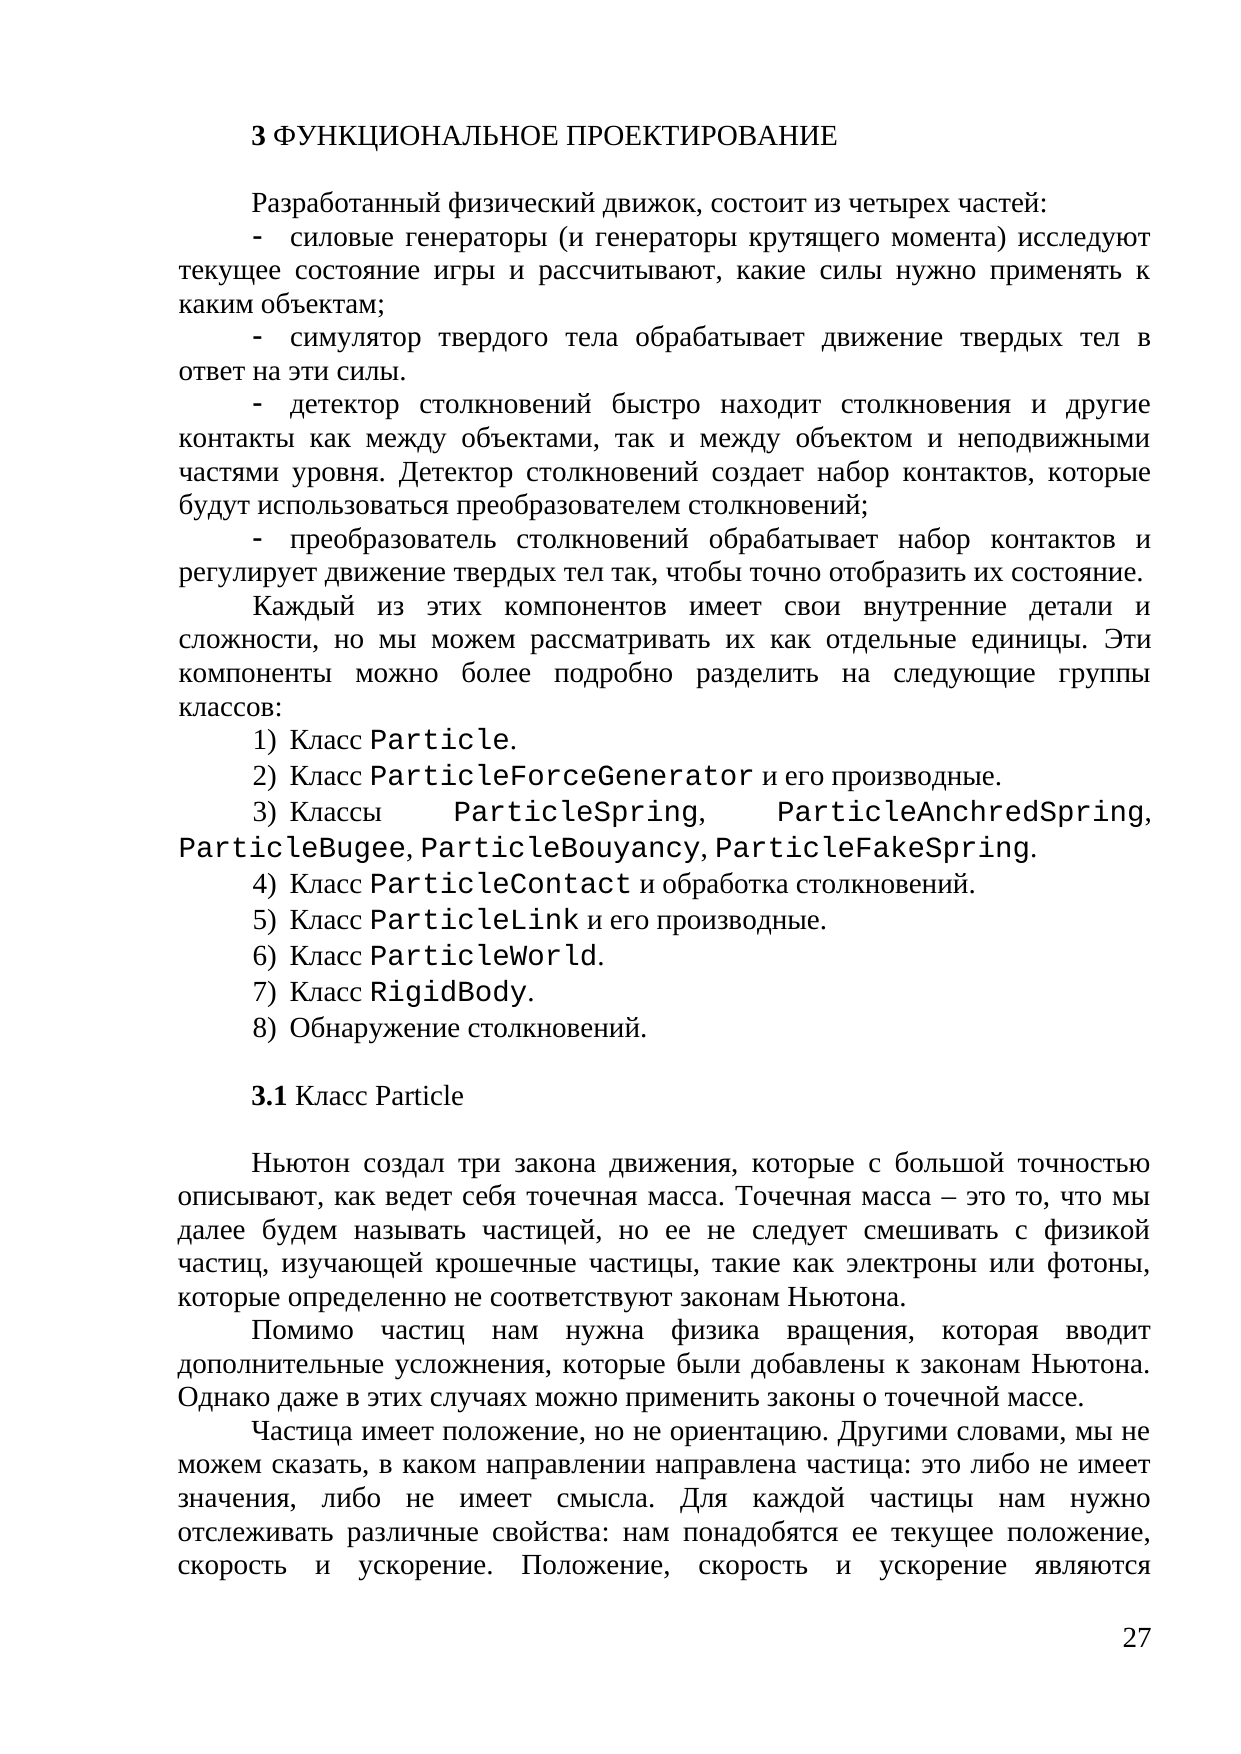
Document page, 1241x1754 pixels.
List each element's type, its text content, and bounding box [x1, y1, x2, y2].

list детектор столкновений быстро находит столкновения и другие контакты как между объектами, так и между объектом и неподвижными частями уровня. Детектор столкновений создает набор контактов, которые будут использоваться преобразователем столкновений; [178, 387, 1152, 521]
text Разработанный физический движок, состоит из четырех частей: [177, 185, 1152, 219]
text Каждый из этих компонентов имеет свои внутренние детали и сложности, но мы можем рассматривать их как отдельные единицы. Эти компоненты можно более подробно разделить на следующие группы классов: [178, 588, 1152, 722]
list силовые генераторы (и генераторы крутящего момента) исследуют текущее состояние игры и рассчитывают, какие силы нужно применять к каким объектам; [178, 219, 1152, 319]
list ФУНКЦИОНАЛЬНОЕ ПРОЕКТИРОВАНИE [251, 118, 1152, 152]
list Класс ParticleLink и его производные. [178, 902, 1152, 938]
list Класс Particle [251, 1078, 1152, 1111]
list симулятор твердого тела обрабатывает движение твердых тел в ответ на эти силы. [178, 319, 1152, 387]
list преобразователь столкновений обрабатывает набор контактов и регулирует движение твердых тел так, чтобы точно отобразить их состояние. [178, 521, 1152, 588]
list Обнаружение столкновений. [178, 1011, 1152, 1044]
list Класс ParticleWorld. [178, 938, 1152, 974]
list Классы ParticleSpring, ParticleAnchredSpring, ParticleBugee, ParticleBouyancy, ParticleFakeSpring. [178, 794, 1152, 866]
list Класс ParticleContact и обработка столкновений. [178, 866, 1152, 902]
list Класс Particle. [178, 722, 1152, 758]
text Помимо частиц нам нужна физика вращения, которая вводит дополнительные усложнения, которые были добавлены к законам Ньютона. Однако даже в этих случаях можно применить законы о точечной массе. [177, 1312, 1152, 1413]
text Ньютон создал три закона движения, которые с большой точностью описывают, как ведет себя точечная масса. Точечная масса – это то, что мы далее будем называть частицей, но ее не следует смешивать с физикой частиц, изучающей крошечные частицы, такие как электроны или фотоны, которые определенно не соответствуют законам Ньютона. [177, 1145, 1152, 1312]
list Класс RigidBody. [178, 974, 1152, 1011]
list Класс ParticleForceGenerator и его производные. [178, 758, 1152, 794]
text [177, 1413, 1152, 1581]
